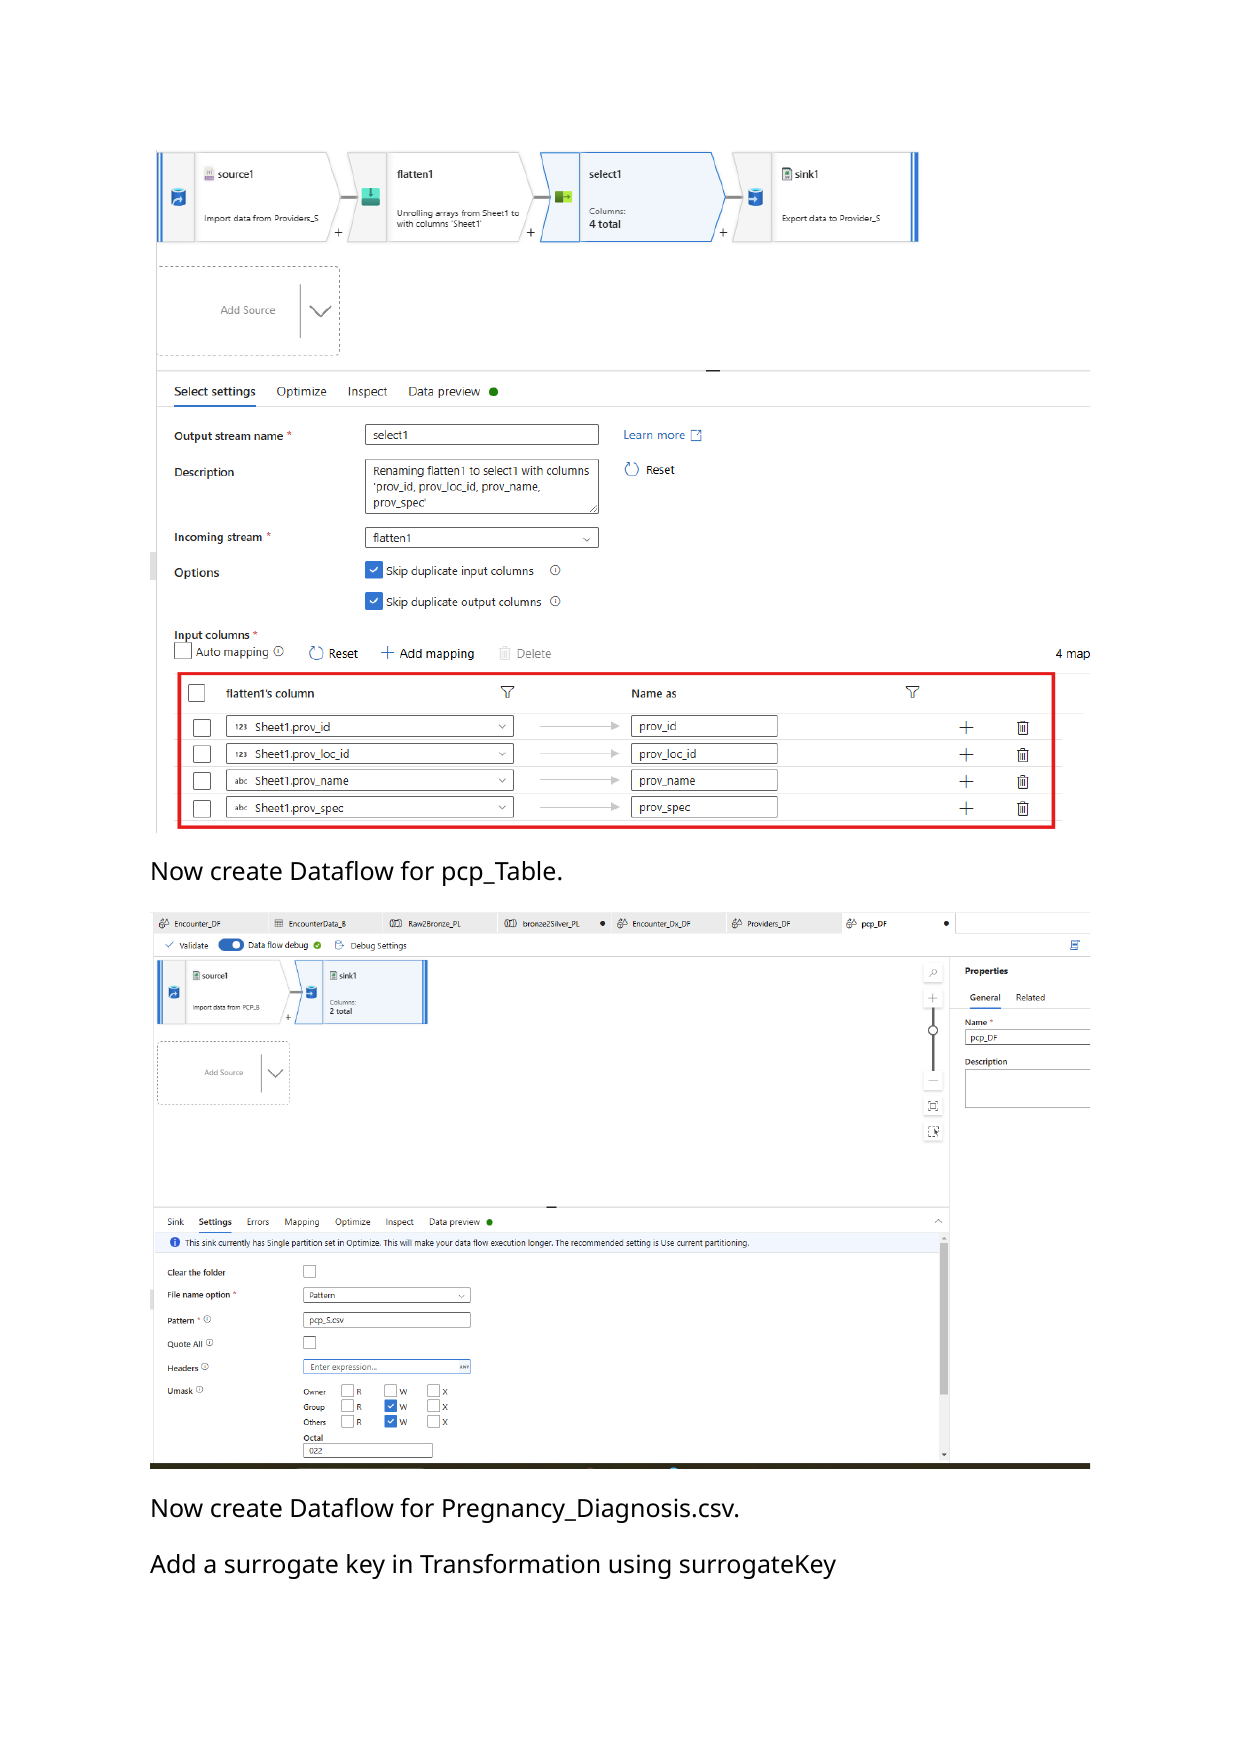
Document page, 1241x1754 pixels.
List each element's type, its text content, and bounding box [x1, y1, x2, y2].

picture [150, 910, 1091, 1469]
picture [150, 150, 1091, 833]
text Now create Dataflow for pcp_Table. [150, 854, 1090, 888]
text Add a surrogate key in Transformation using surrogateKey [150, 1546, 1090, 1581]
text Now create Dataflow for Pregnancy_Diagnosis.csv. [150, 1491, 1090, 1525]
